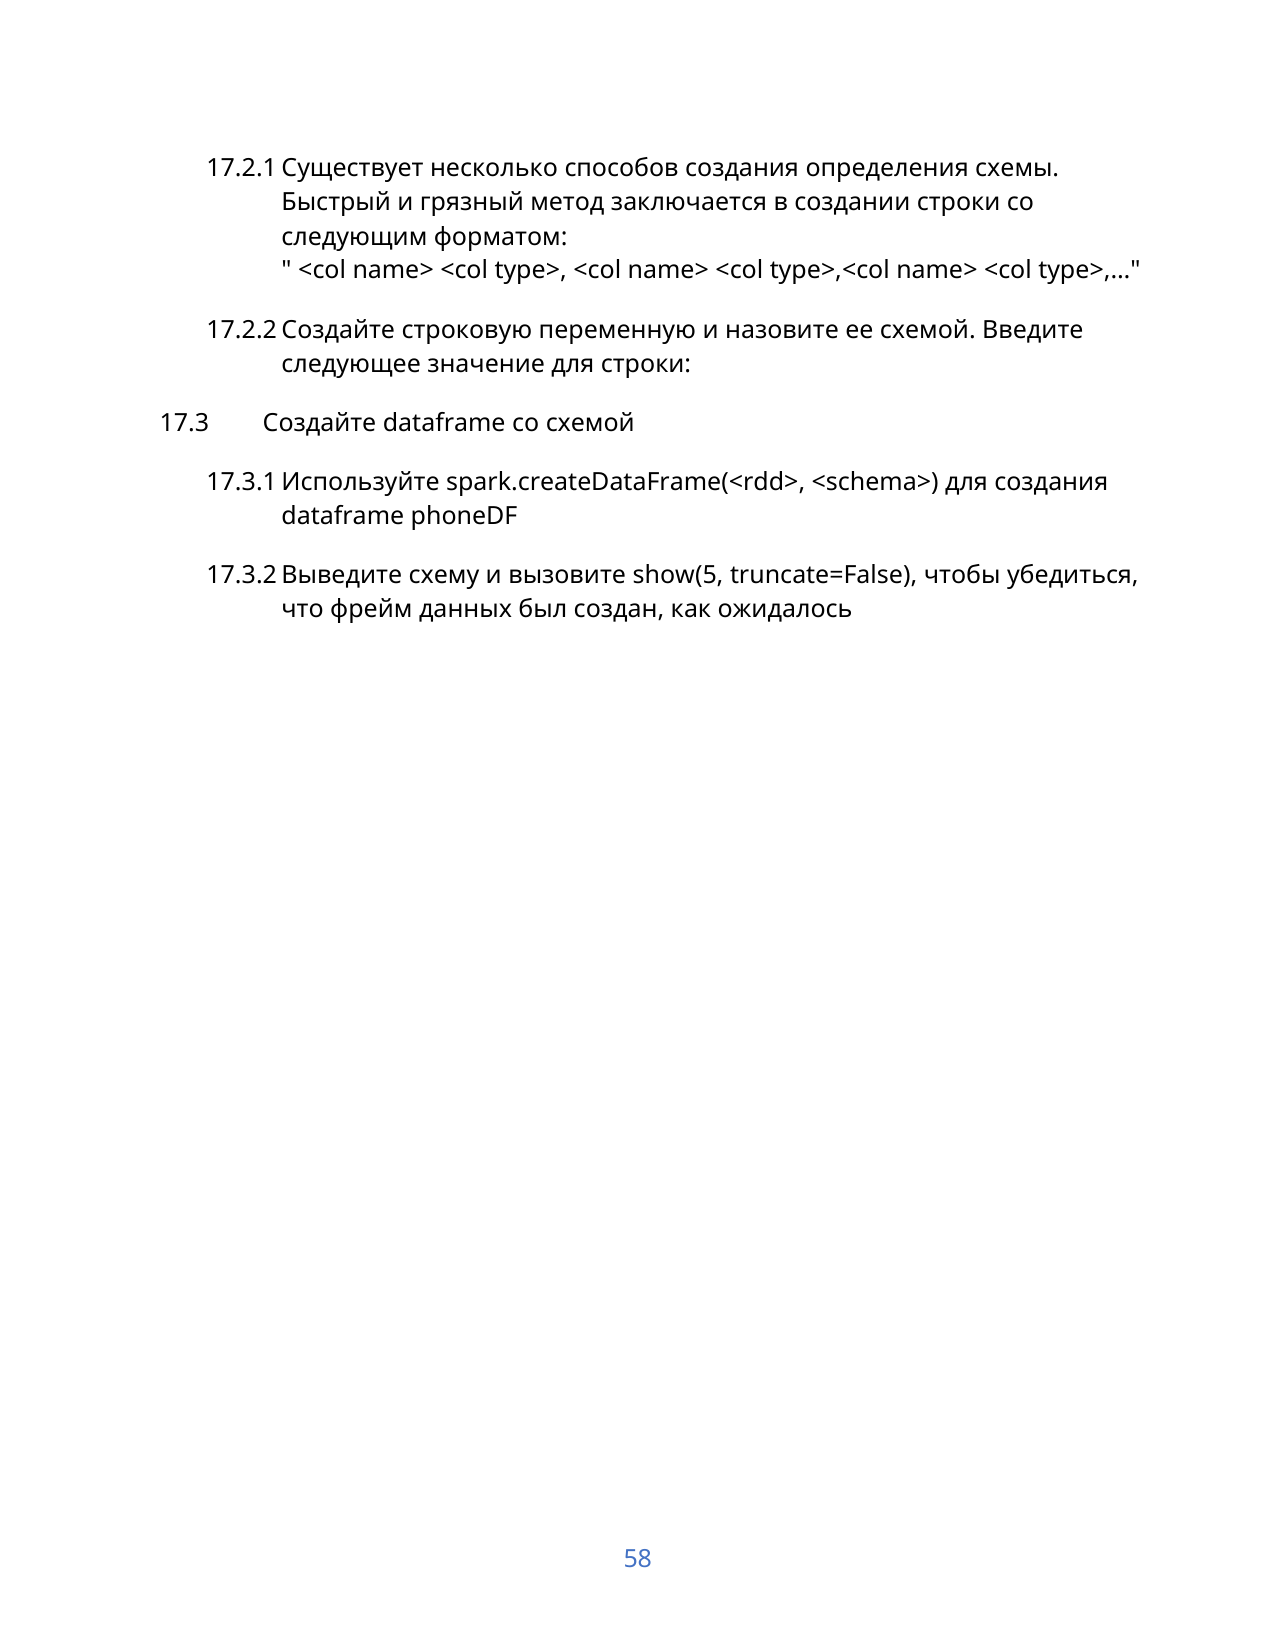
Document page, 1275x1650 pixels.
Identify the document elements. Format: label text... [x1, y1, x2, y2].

subtitle Существует несколько способов создания определения схемы. Быстрый и грязный метод заключается в создании строки со следующим форматом: " <col name> <col type>, <col name> <col type>,<col name> <col type>,…" [206, 150, 1162, 286]
subtitle Создайте dataframe со схемой [159, 404, 1162, 438]
subtitle Выведите схему и вызовите show(5, truncate=False), чтобы убедиться, что фрейм данных был создан, как ожидалось [206, 557, 1162, 625]
subtitle Создайте строковую переменную и назовите ее схемой. Введите следующее значение для строки: [206, 311, 1162, 379]
subtitle Используйте spark.createDataFrame(<rdd>, <schema>) для создания dataframe phoneDF [206, 463, 1162, 532]
